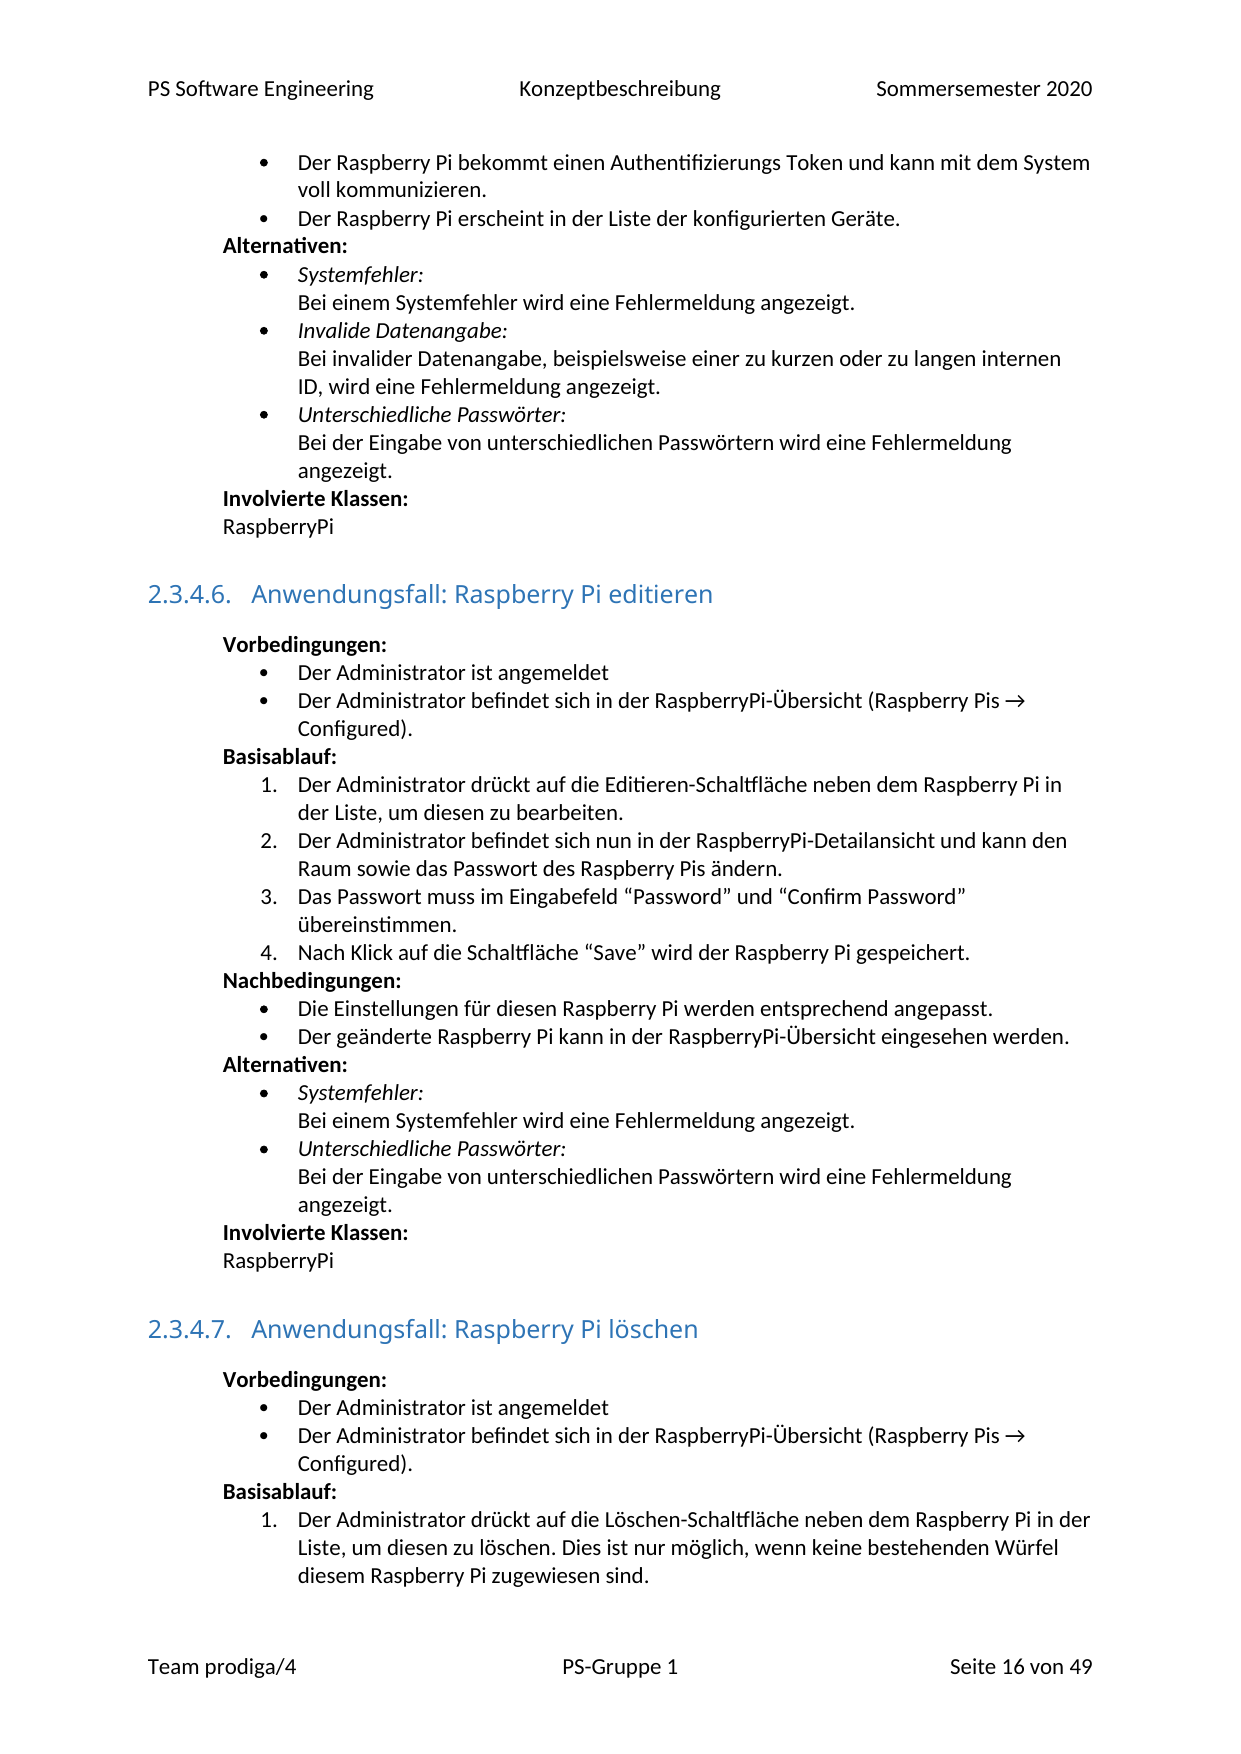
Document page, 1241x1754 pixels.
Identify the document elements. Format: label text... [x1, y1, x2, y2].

list Systemfehler: Bei einem Systemfehler wird eine Fehlermeldung angezeigt. [260, 1078, 1093, 1134]
list Der Administrator ist angemeldet [260, 658, 1093, 686]
list Der Raspberry Pi bekommt einen Authentifizierungs Token und kann mit dem System voll kommunizieren. [260, 148, 1093, 204]
list Das Passwort muss im Eingabefeld “Password” und “Confirm Password” übereinstimmen. [260, 882, 1093, 938]
list Anwendungsfall: Raspberry Pi editieren [148, 577, 1093, 611]
text RaspberryPi [223, 512, 1093, 540]
list Nach Klick auf die Schaltfläche “Save” wird der Raspberry Pi gespeichert. [260, 938, 1093, 966]
list Die Einstellungen für diesen Raspberry Pi werden entsprechend angepasst. [260, 994, 1093, 1022]
list Der Administrator befindet sich in der RaspberryPi-Übersicht (Raspberry Pis → Configured). [260, 686, 1093, 742]
list Der Administrator befindet sich in der RaspberryPi-Übersicht (Raspberry Pis → Configured). [260, 1421, 1093, 1477]
text Alternativen: [223, 1050, 1093, 1078]
text Vorbedingungen: [223, 630, 1093, 658]
text Basisablauf: [223, 742, 1093, 770]
text Involvierte Klassen: [223, 1218, 1093, 1247]
text Alternativen: [223, 232, 1093, 260]
list Der Administrator ist angemeldet [260, 1393, 1093, 1421]
list Der geänderte Raspberry Pi kann in der RaspberryPi-Übersicht eingesehen werden. [260, 1022, 1093, 1050]
text RaspberryPi [223, 1247, 1093, 1274]
list Anwendungsfall: Raspberry Pi löschen [148, 1311, 1093, 1345]
list Unterschiedliche Passwörter: Bei der Eingabe von unterschiedlichen Passwörtern wird eine Fehlermeldung angezeigt. [260, 1134, 1093, 1218]
text Vorbedingungen: [223, 1365, 1093, 1393]
list Invalide Datenangabe: Bei invalider Datenangabe, beispielsweise einer zu kurzen oder zu langen internen ID, wird eine Fehlermeldung angezeigt. [260, 316, 1093, 400]
list Der Administrator befindet sich nun in der RaspberryPi-Detailansicht und kann den Raum sowie das Passwort des Raspberry Pis ändern. [260, 826, 1093, 882]
list Unterschiedliche Passwörter: Bei der Eingabe von unterschiedlichen Passwörtern wird eine Fehlermeldung angezeigt. [260, 400, 1093, 484]
text Involvierte Klassen: [223, 484, 1093, 512]
list Der Raspberry Pi erscheint in der Liste der konfigurierten Geräte. [260, 204, 1093, 232]
text Basisablauf: [223, 1477, 1093, 1505]
list Der Administrator drückt auf die Löschen-Schaltfläche neben dem Raspberry Pi in der Liste, um diesen zu löschen. Dies ist nur möglich, wenn keine bestehenden Würfel diesem Raspberry Pi zugewiesen sind. [260, 1505, 1093, 1589]
text Nachbedingungen: [223, 966, 1093, 994]
list Der Administrator drückt auf die Editieren-Schaltfläche neben dem Raspberry Pi in der Liste, um diesen zu bearbeiten. [260, 770, 1093, 826]
list Systemfehler: Bei einem Systemfehler wird eine Fehlermeldung angezeigt. [260, 260, 1093, 316]
